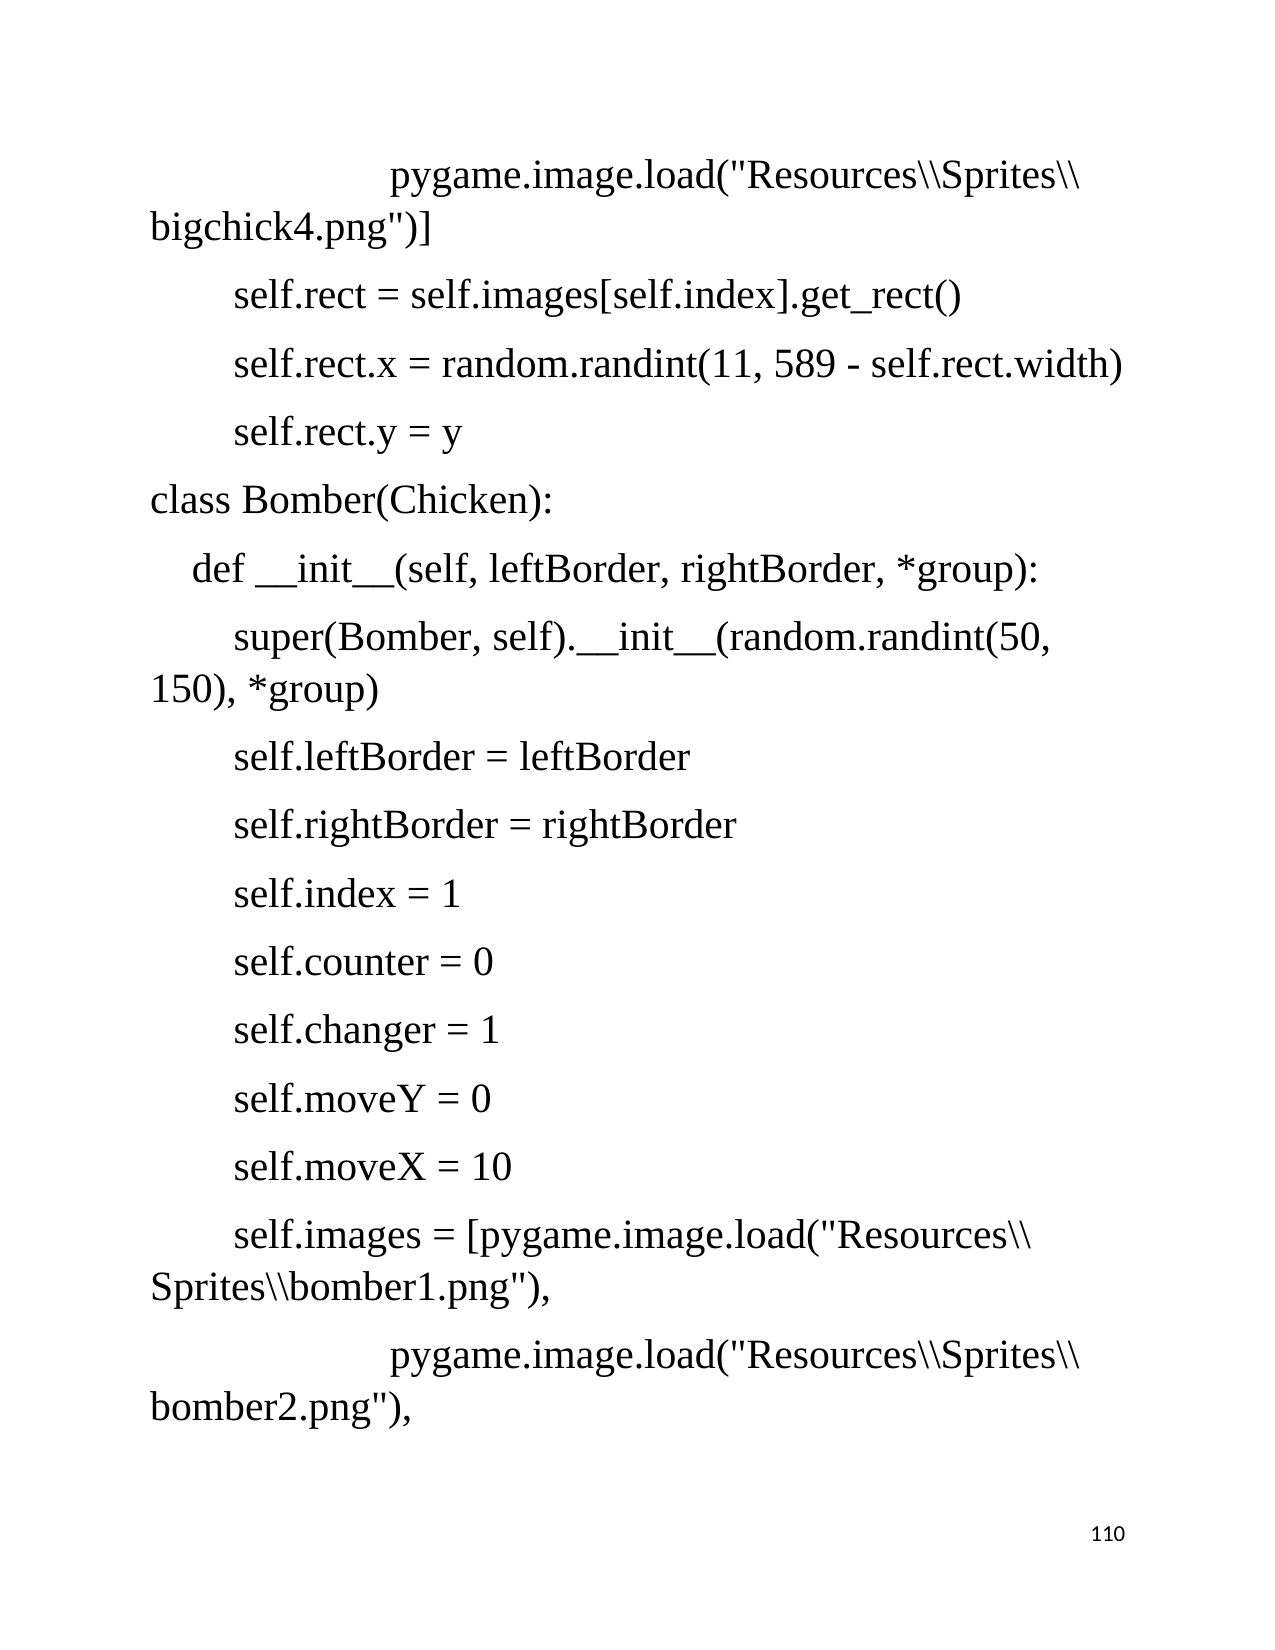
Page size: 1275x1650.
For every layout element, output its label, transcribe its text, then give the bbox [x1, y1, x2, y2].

text self.moveX = 10 [150, 1142, 1125, 1189]
text pygame.image.load("Resources\\Sprites\\bomber2.png"), [150, 1330, 1125, 1429]
text self.rightBorder = rightBorder [150, 800, 1125, 848]
text self.rect.x = random.randint(11, 589 - self.rect.width) [150, 338, 1125, 386]
text super(Bomber, self).__init__(random.randint(50, 150), *group) [150, 612, 1125, 711]
text self.moveY = 0 [150, 1073, 1125, 1121]
text self.images = [pygame.image.load("Resources\\Sprites\\bomber1.png"), [150, 1210, 1125, 1309]
text def __init__(self, leftBorder, rightBorder, *group): [150, 543, 1125, 591]
text self.rect = self.images[self.index].get_rect() [150, 270, 1125, 318]
text self.changer = 1 [150, 1005, 1125, 1053]
text self.counter = 0 [150, 937, 1125, 984]
text self.index = 1 [150, 868, 1125, 916]
text self.rect.y = y [150, 407, 1125, 454]
text self.leftBorder = leftBorder [150, 732, 1125, 779]
text pygame.image.load("Resources\\Sprites\\bigchick4.png")] [150, 150, 1125, 249]
text class Bomber(Chicken): [150, 475, 1125, 523]
